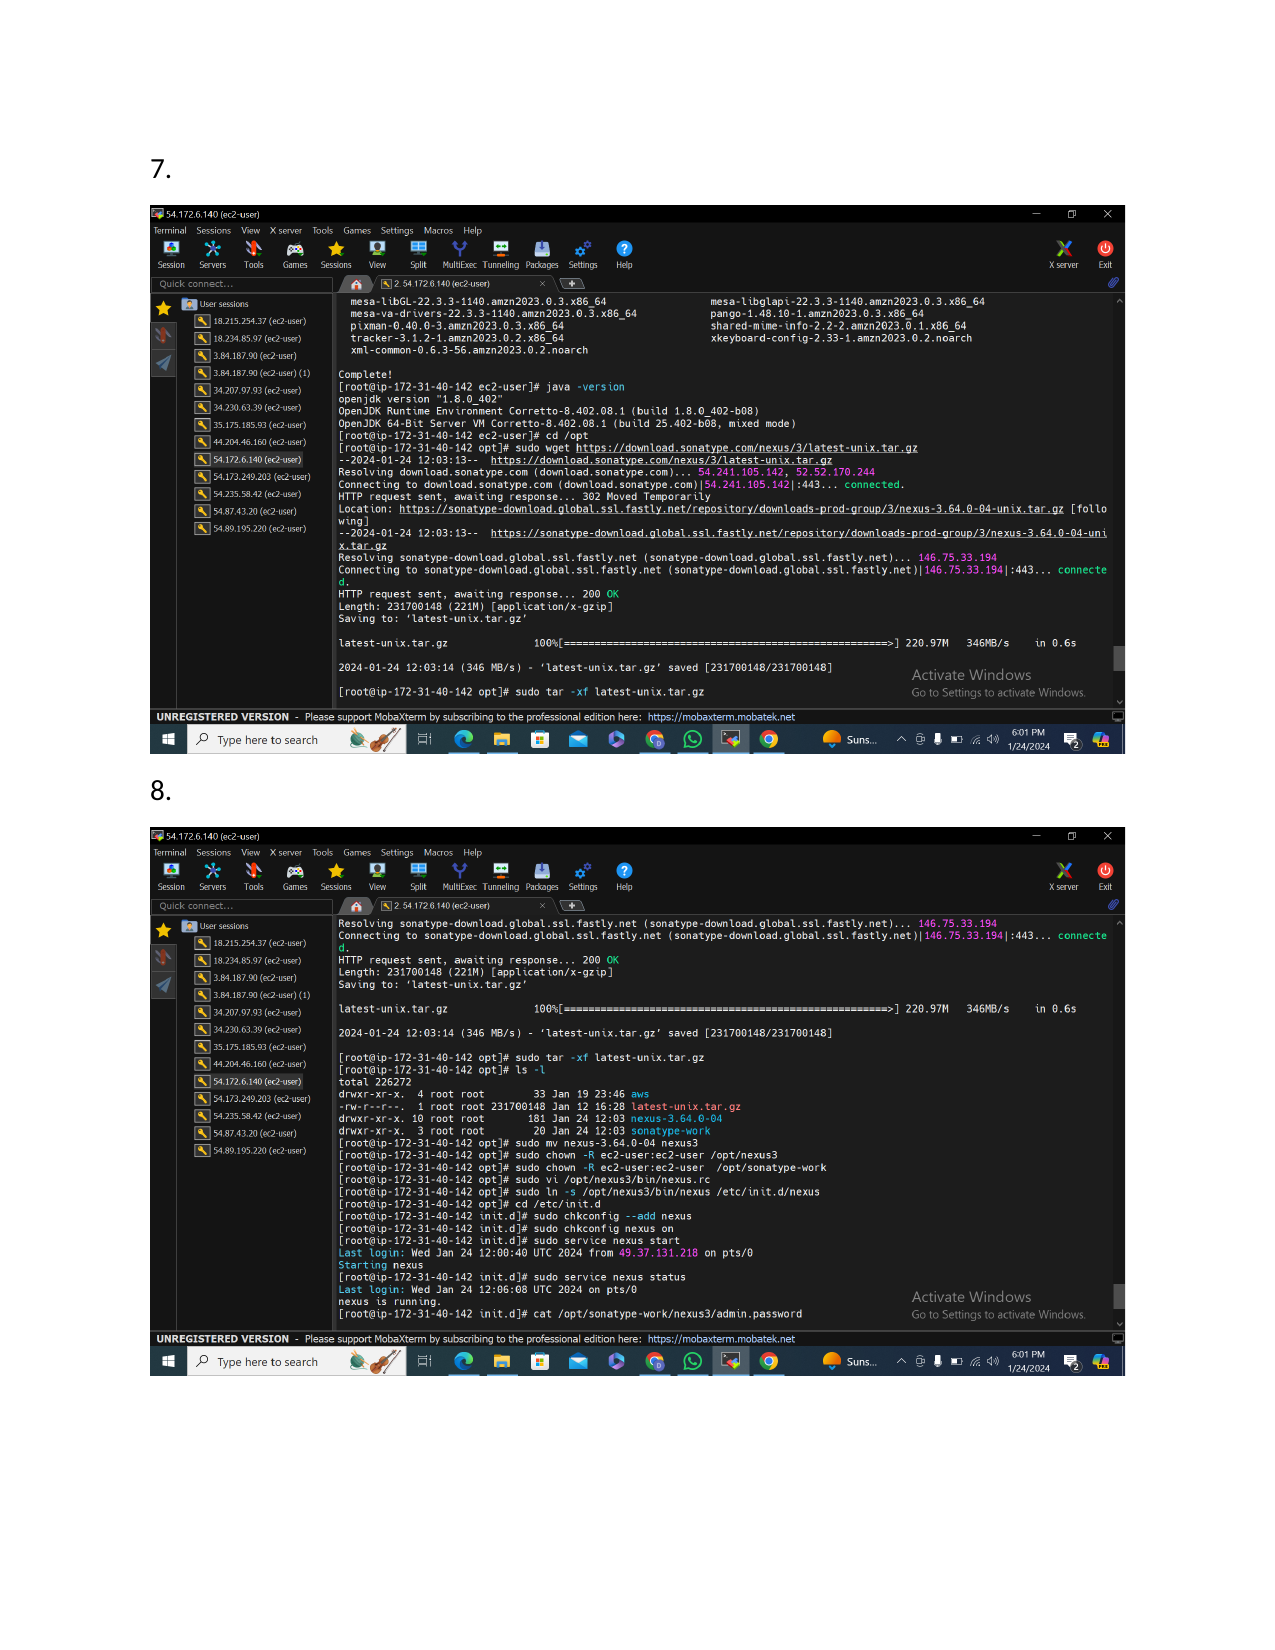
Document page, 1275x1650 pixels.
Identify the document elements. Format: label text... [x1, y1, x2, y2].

picture [150, 827, 1125, 1376]
picture [150, 205, 1125, 754]
text 8. [150, 772, 1125, 808]
text 7. [150, 150, 1125, 186]
